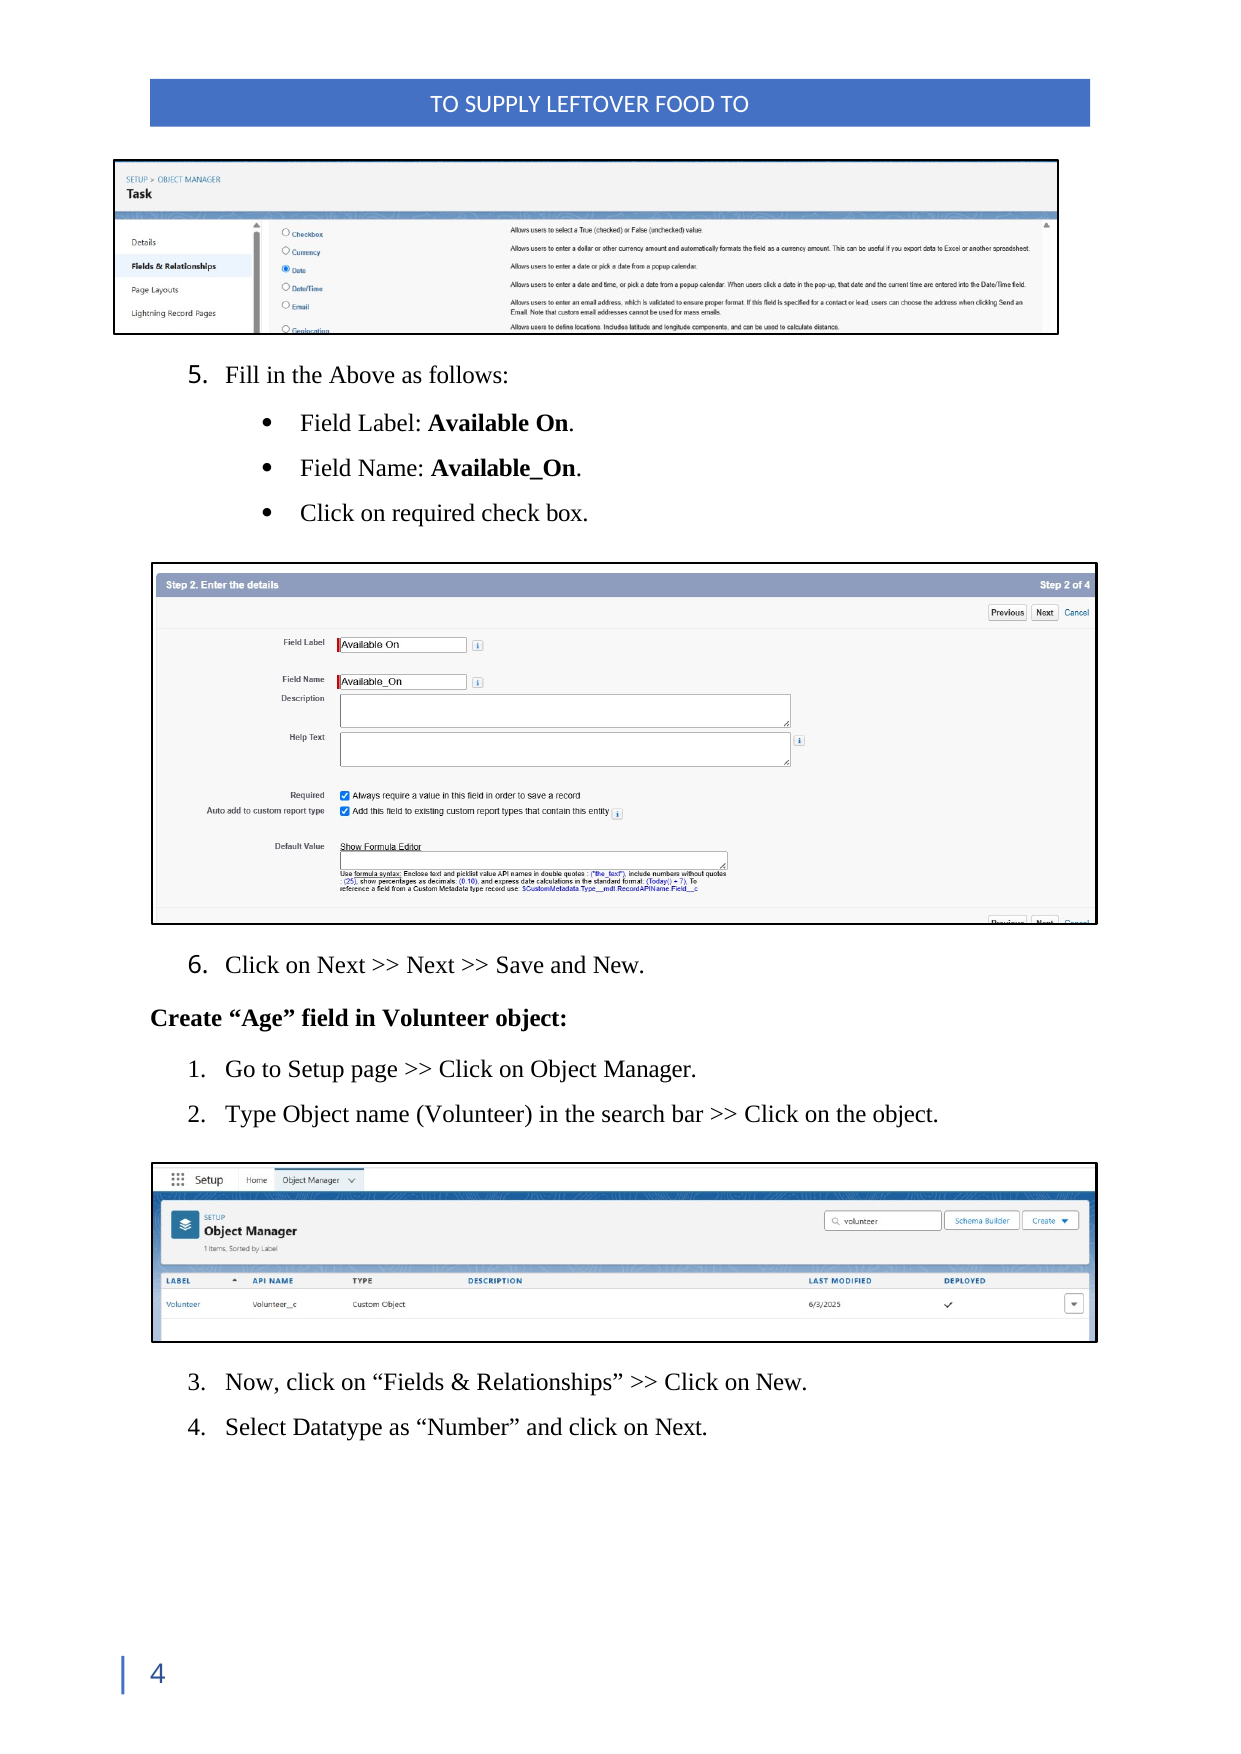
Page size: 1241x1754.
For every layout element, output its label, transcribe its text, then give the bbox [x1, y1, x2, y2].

list Click on required check box. [263, 498, 1107, 527]
subtitle Create “Age” field in Volunteer object: [150, 1003, 1107, 1032]
list Type Object name (Volunteer) in the search bar >> Click on the object. [187, 1099, 1107, 1128]
list Field Label: Available On. [263, 408, 1107, 437]
picture [115, 161, 1057, 333]
list Go to Setup page >> Click on Object Manager. [187, 1054, 1107, 1083]
list Select Datatype as “Number” and click on Next. [187, 1412, 1107, 1441]
picture [156, 572, 1095, 923]
list Field Name: Available_On. [263, 453, 1107, 482]
picture [153, 1167, 1095, 1341]
list Fill in the Above as follows: [187, 357, 1107, 391]
